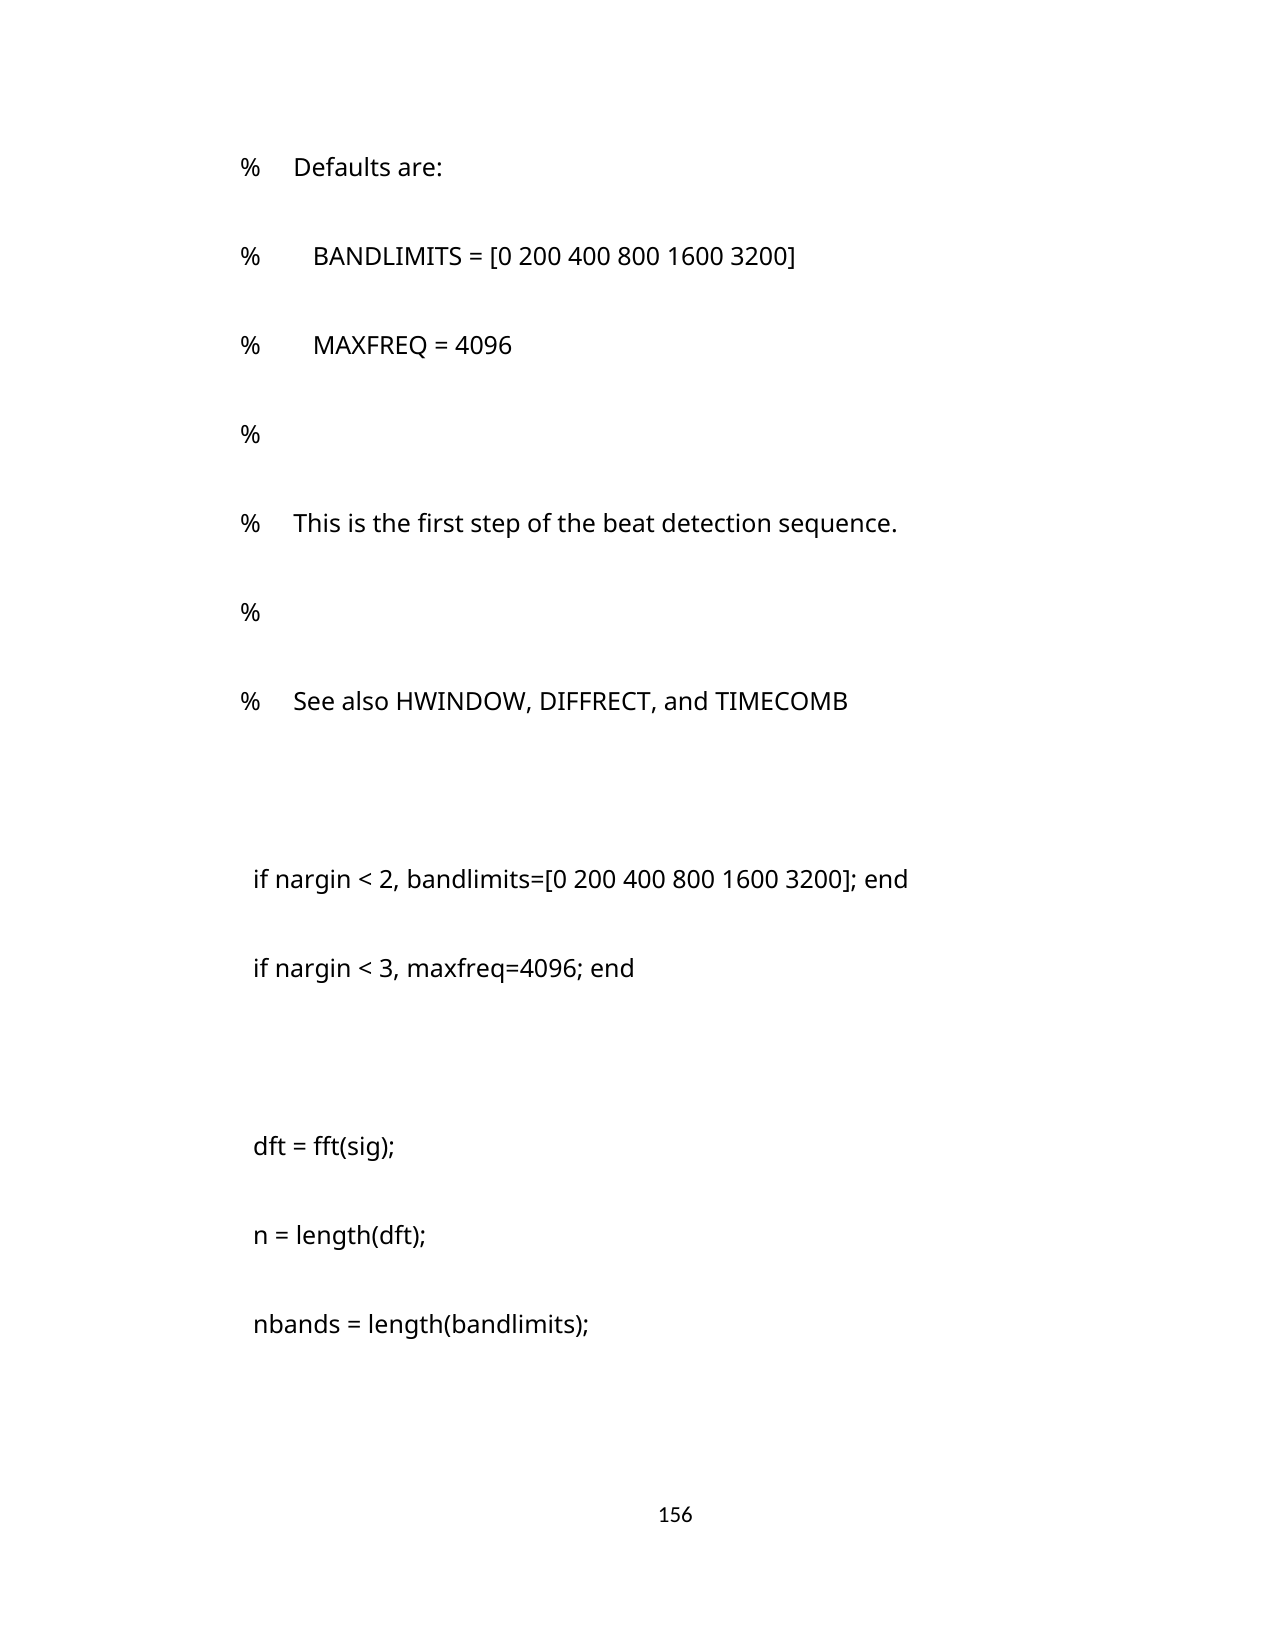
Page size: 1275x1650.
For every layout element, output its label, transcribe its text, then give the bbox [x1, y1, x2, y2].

text % See also HWINDOW, DIFFRECT, and TIMECOMB [240, 684, 1110, 718]
text if nargin < 3, maxfreq=4096; end [240, 951, 1110, 985]
text % [240, 595, 1110, 629]
text % Defaults are: [240, 150, 1110, 184]
text dft = fft(sig); [240, 1128, 1110, 1163]
text % BANDLIMITS = [0 200 400 800 1600 3200] [240, 239, 1110, 273]
text nbands = length(bandlimits); [240, 1306, 1110, 1341]
text % [240, 417, 1110, 451]
text n = length(dft); [240, 1217, 1110, 1252]
text % MAXFREQ = 4096 [240, 328, 1110, 362]
text % This is the first step of the beat detection sequence. [240, 506, 1110, 540]
text if nargin < 2, bandlimits=[0 200 400 800 1600 3200]; end [240, 862, 1110, 896]
